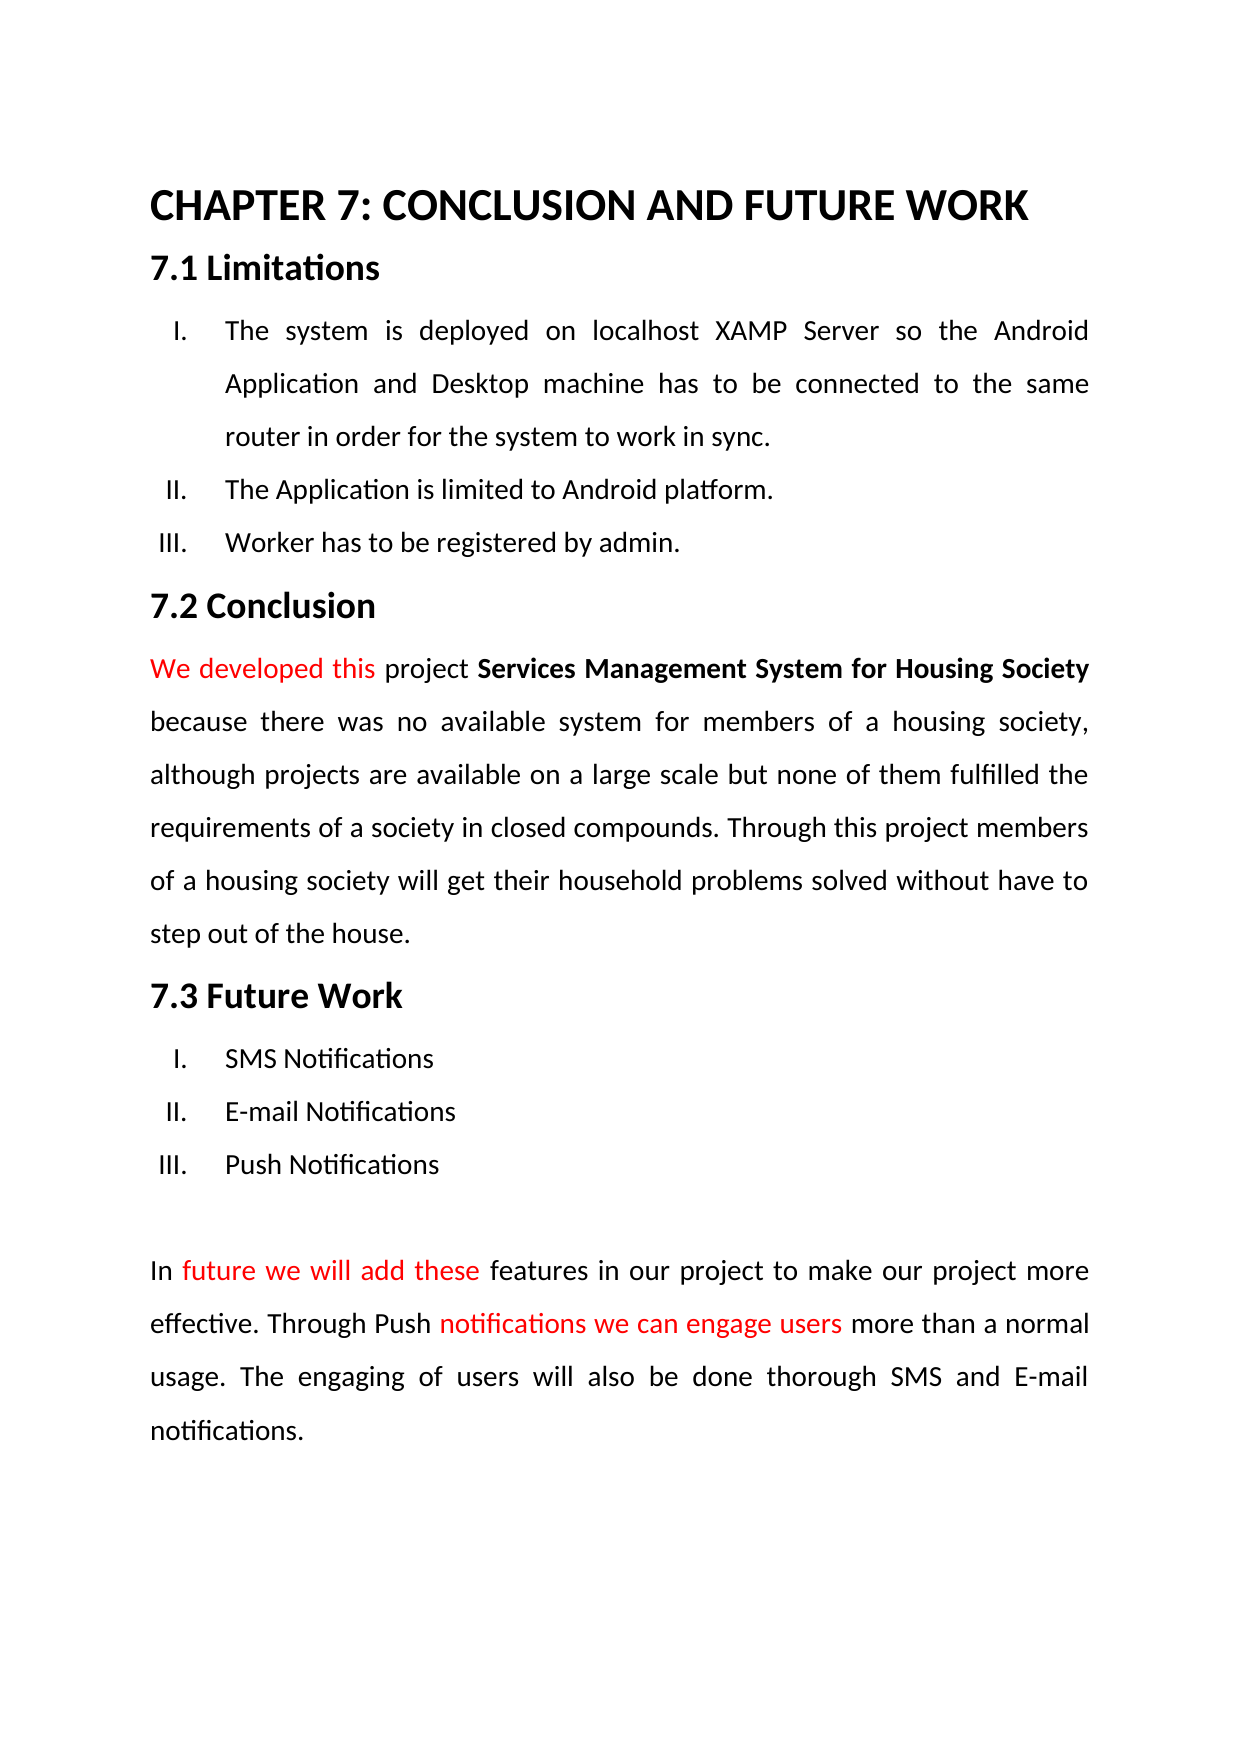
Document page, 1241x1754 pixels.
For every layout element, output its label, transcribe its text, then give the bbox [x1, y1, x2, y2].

subtitle CHAPTER 7: CONCLUSION AND FUTURE WORK [150, 176, 1090, 232]
subtitle 7.1 Limitations [150, 244, 1090, 290]
list E-mail Notifications [187, 1093, 1090, 1129]
list Push Notifications [187, 1146, 1090, 1182]
subtitle 7.2 Conclusion [150, 582, 1090, 627]
list The system is deployed on localhost XAMP Server so the Android Application and Desktop machine has to be connected to the same router in order for the system to work in sync. [187, 312, 1090, 454]
text In future we will add these features in our project to make our project more effective. Through Push notifications we can engage users more than a normal usage. The engaging of users will also be done thorough SMS and E-mail notifications. [150, 1252, 1090, 1447]
subtitle 7.3 Future Work [150, 972, 1090, 1018]
text We developed this project Services Management System for Housing Society because there was no available system for members of a housing society, although projects are available on a large scale but none of them fulfilled the requirements of a society in closed compounds. Through this project members of a housing society will get their household problems solved without have to step out of the house. [150, 650, 1090, 951]
list The Application is limited to Android platform. [187, 471, 1090, 507]
list SMS Notifications [187, 1040, 1090, 1076]
list Worker has to be registered by admin. [187, 524, 1090, 560]
